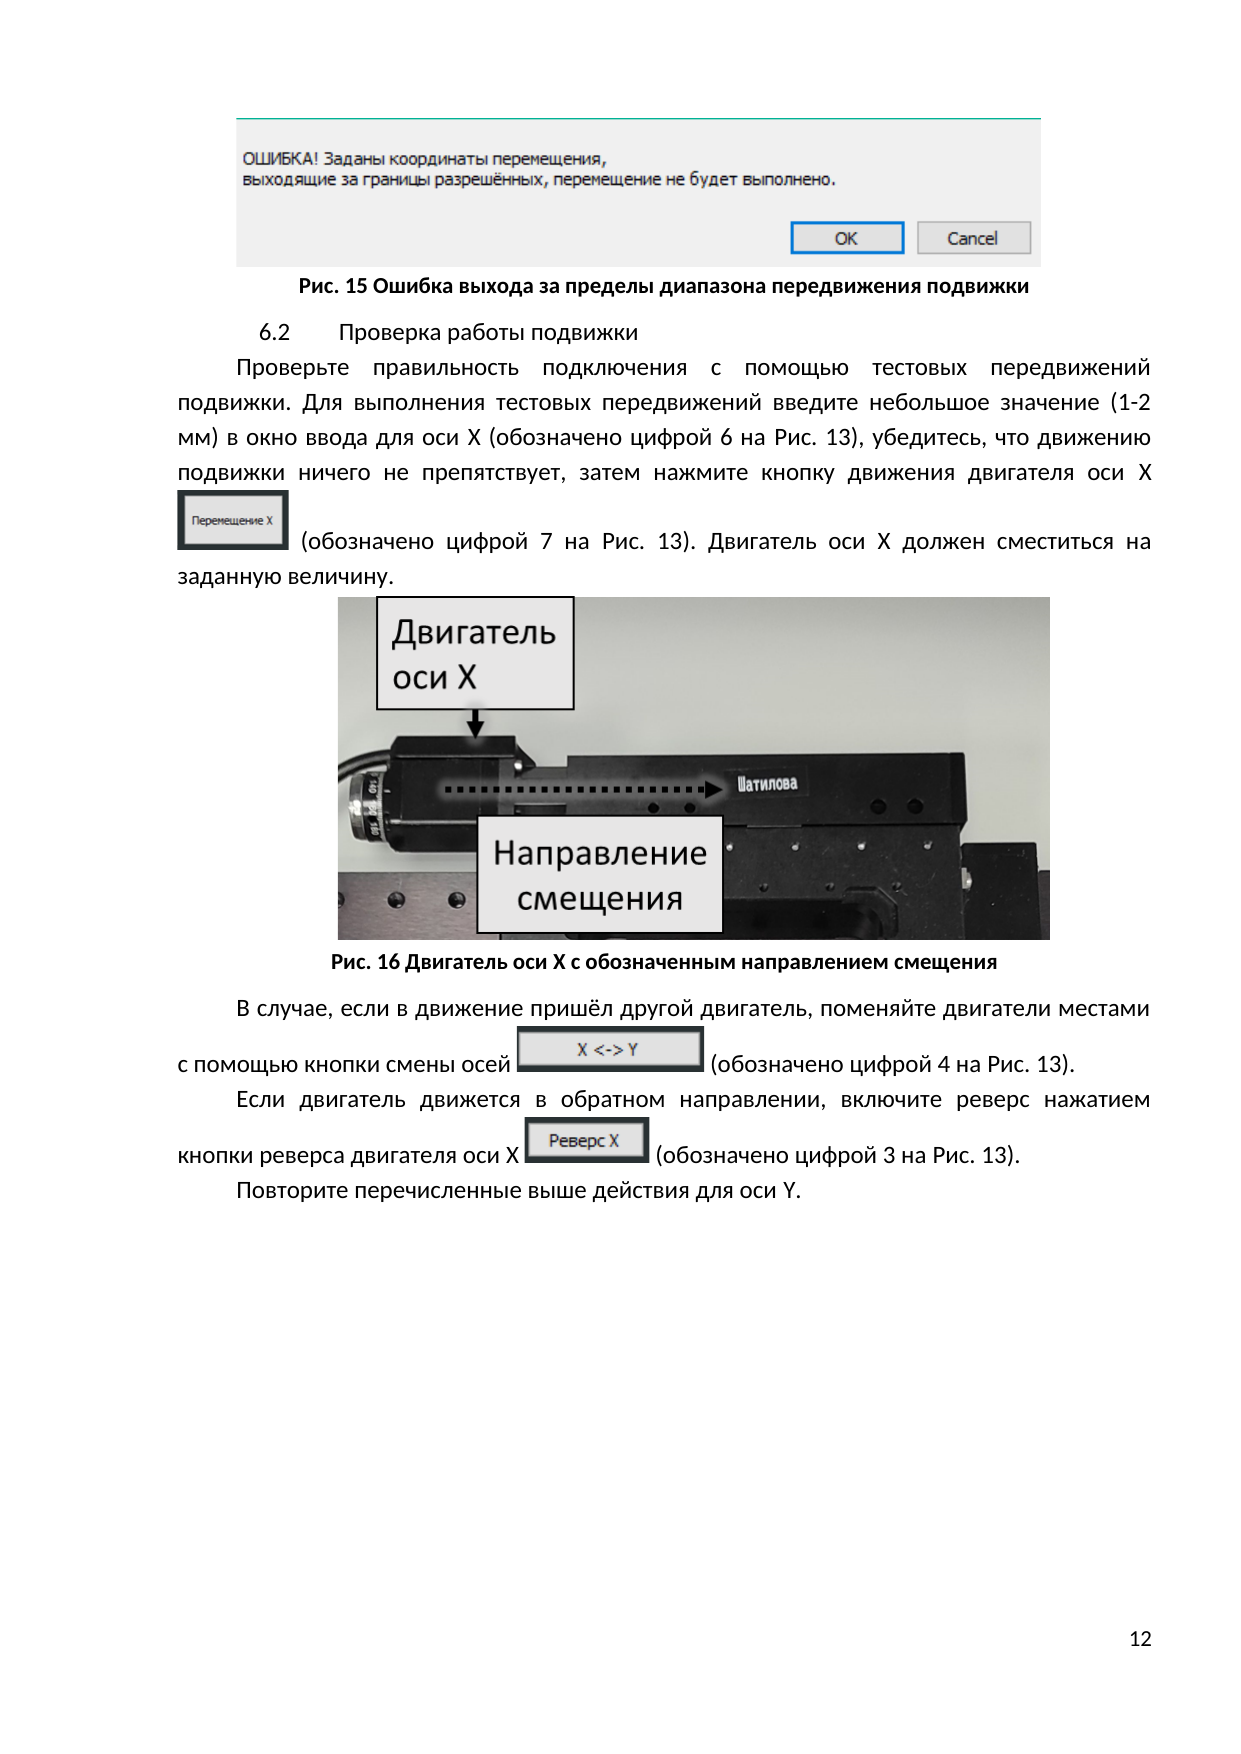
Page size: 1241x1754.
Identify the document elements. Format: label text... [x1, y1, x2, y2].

picture [177, 490, 289, 550]
text Проверка работы подвижки [258, 316, 1152, 346]
text В случае, если в движение пришёл другой двигатель, поменяйте двигатели местами с помощью кнопки смены осей (обозначено цифрой 4 на Рис. 13). [177, 992, 1152, 1078]
picture [236, 118, 1041, 267]
picture [337, 595, 1050, 943]
text Проверьте правильность подключения с помощью тестовых передвижений подвижки. Для выполнения тестовых передвижений введите небольшое значение (1-2 мм) в окно ввода для оси X (обозначено цифрой 6 на Рис. 13), убедитесь, что движению подвижки ничего не препятствует, затем нажмите кнопку движения двигателя оси X (обозначено цифрой 7 на Рис. 13). Двигатель оси X должен сместиться на заданную величину. [177, 351, 1152, 591]
text Повторите перечисленные выше действия для оси Y. [177, 1174, 1152, 1204]
text Если двигатель движется в обратном направлении, включите реверс нажатием кнопки реверса двигателя оси X (обозначено цифрой 3 на Рис. 13). [177, 1083, 1152, 1169]
text Рис. 16 Двигатель оси X с обозначенным направлением смещения [177, 947, 1152, 975]
picture [524, 1117, 650, 1163]
picture [516, 1026, 705, 1072]
text Рис. 15 Ошибка выхода за пределы диапазона передвижения подвижки [177, 271, 1152, 299]
